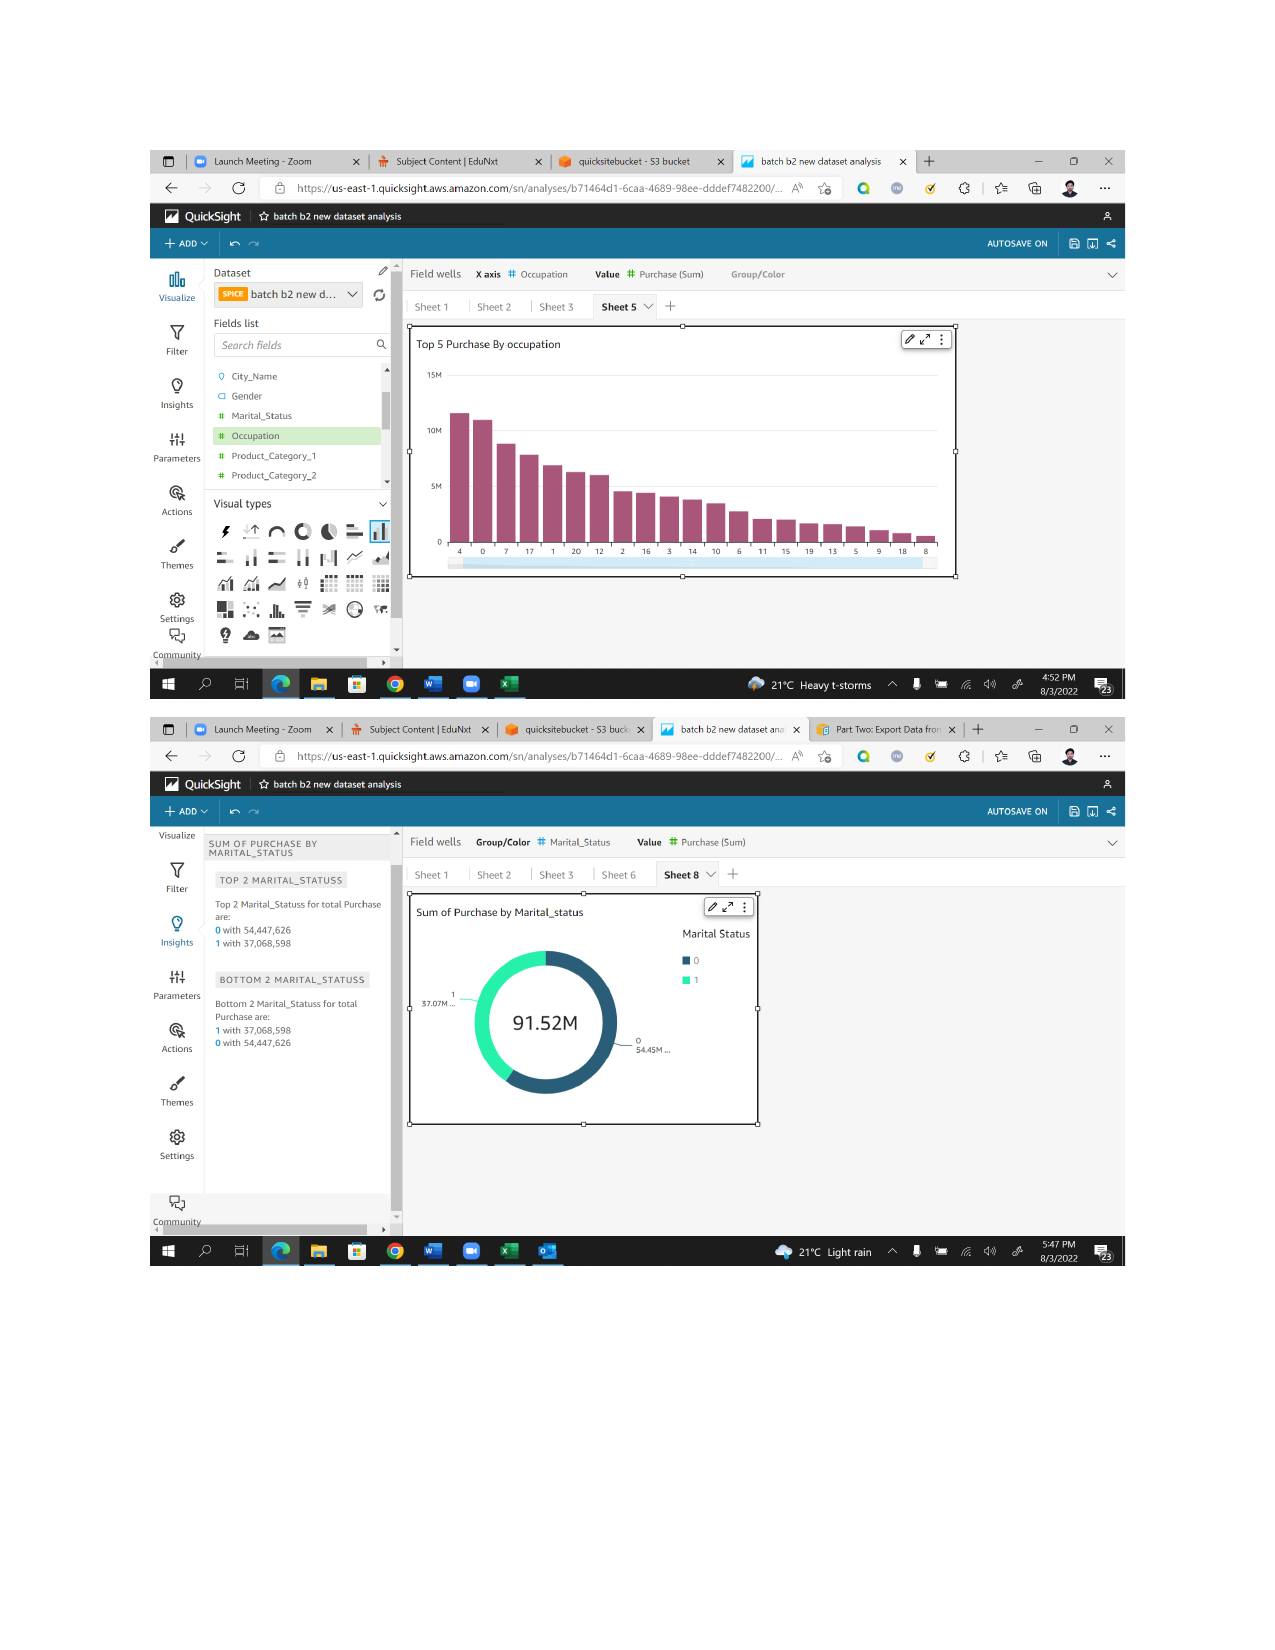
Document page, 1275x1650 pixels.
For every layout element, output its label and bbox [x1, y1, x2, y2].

picture [150, 717, 1125, 1266]
picture [150, 150, 1125, 699]
